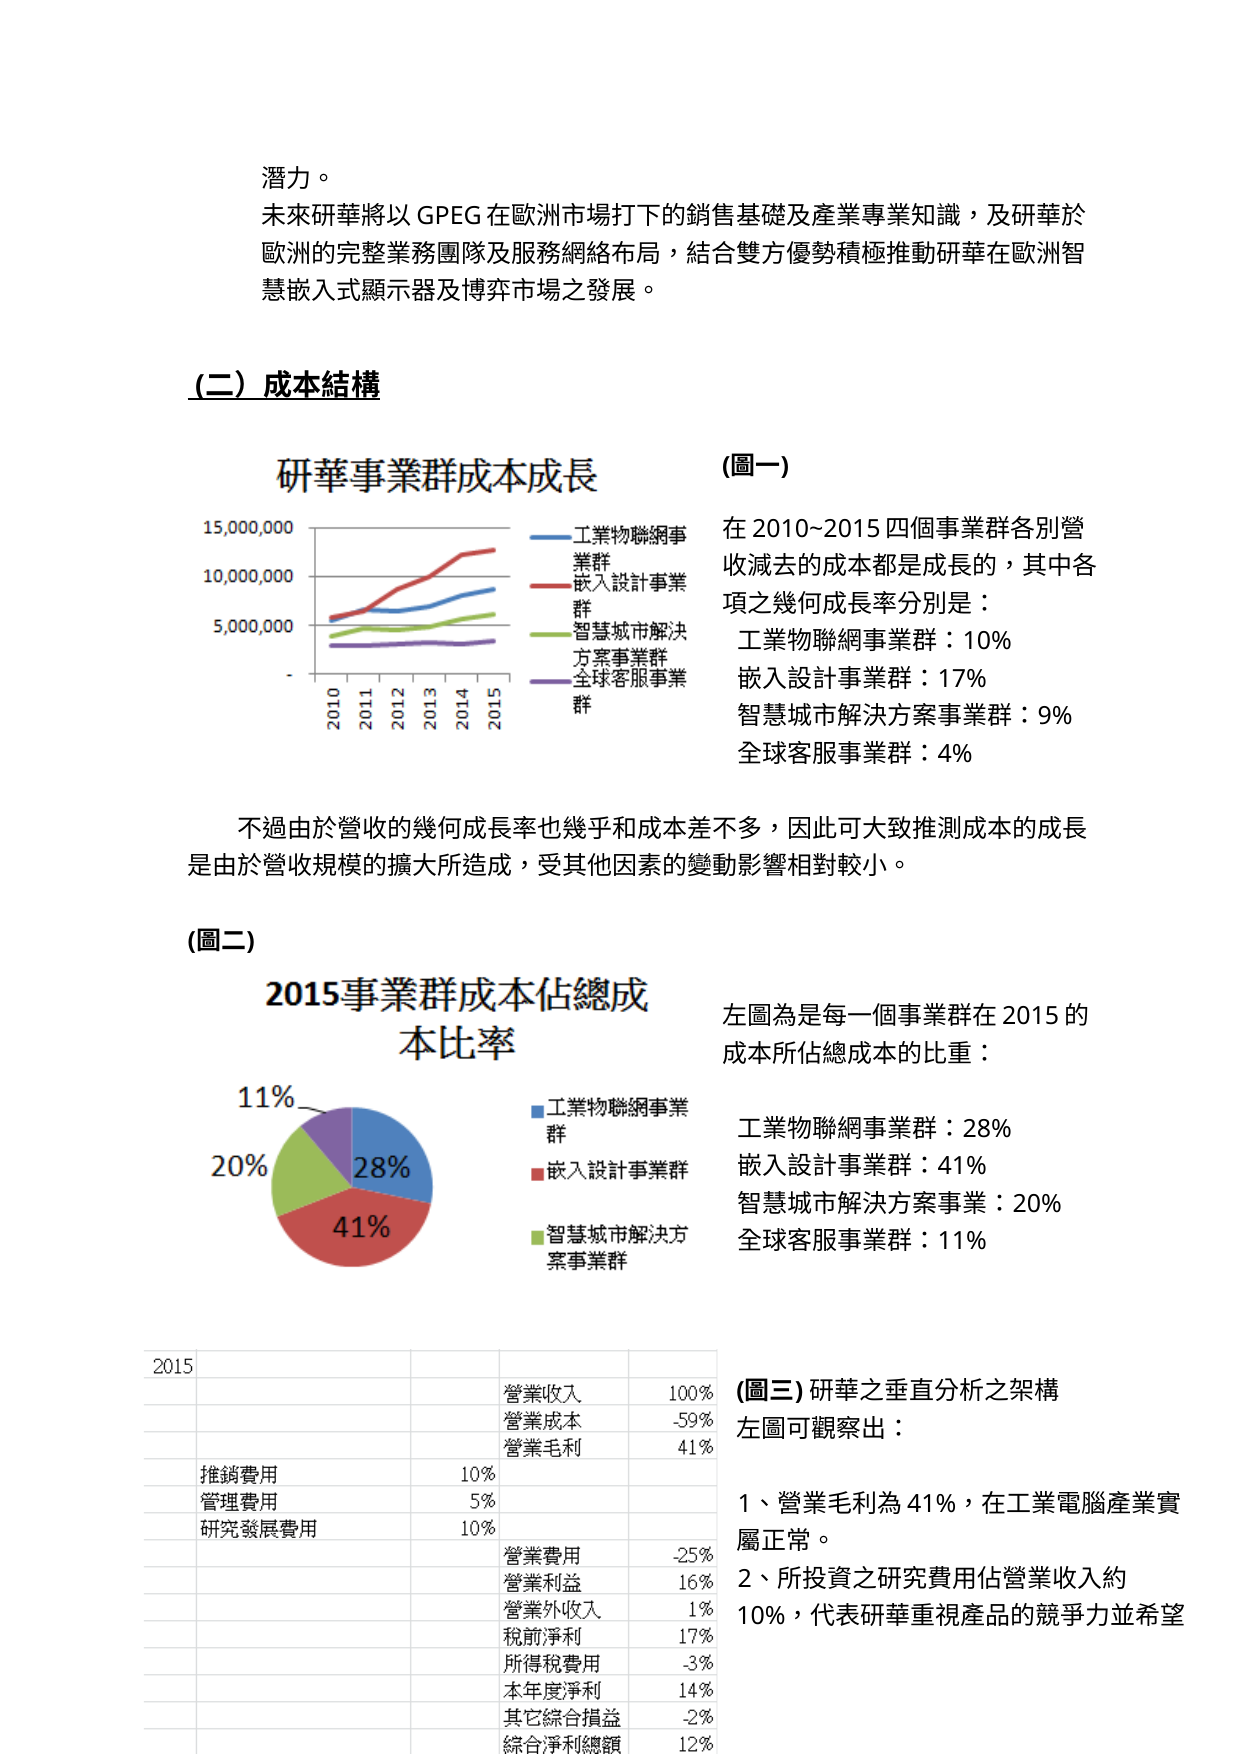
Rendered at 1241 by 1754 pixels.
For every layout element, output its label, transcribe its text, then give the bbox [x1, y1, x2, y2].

text 左圖可觀察出： [718, 1408, 1107, 1483]
text 1、營業毛利為41%，在工業電腦產業實屬正常。 [718, 1483, 1187, 1558]
text (圖三) 研華之垂直分析之架構 [718, 1370, 1107, 1408]
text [261, 158, 1107, 195]
text 2、所投資之研究費用佔營業收入約10%，代表研華重視產品的競爭力並希望在門檻較高之工業電腦領域佔有一定地位，且成立「研華投資」，積極尋找合適投資標的(例如：投資軟體、物聯網關鍵技術) [718, 1558, 1187, 1633]
text 未來研華將以GPEG在歐洲市場打下的銷售基礎及產業專業知識，及研華於歐洲的完整業務團隊及服務網絡布局，結合雙方優勢積極推動研華在歐洲智慧嵌入式顯示器及博弈市場之發展。 [261, 195, 1107, 308]
text 左圖為是每一個事業群在2015的成本所佔總成本的比重： [187, 958, 1107, 1070]
text 不過由於營收的幾何成長率也幾乎和成本差不多，因此可大致推測成本的成長是由於營收規模的擴大所造成，受其他因素的變動影響相對較小。 [187, 808, 1107, 883]
text (圖一) [187, 445, 1107, 483]
picture [143, 1349, 718, 1754]
text 工業物聯網事業群：28% [704, 1108, 1107, 1145]
text 在2010~2015四個事業群各別營收減去的成本都是成長的，其中各項之幾何成長率分別是： 工業物聯網事業群：10% 嵌入設計事業群：17% 智慧城市解決方案事業群：9% 全球客服事業群：4% [187, 508, 1107, 770]
text 智慧城市解決方案事業：20% 全球客服事業群：11% [704, 1183, 1107, 1258]
picture [190, 965, 704, 1289]
text 嵌入設計事業群：41% [704, 1145, 1107, 1183]
text (二）成本結構 [187, 345, 1107, 420]
text (圖二) [187, 920, 1107, 958]
picture [190, 446, 704, 736]
